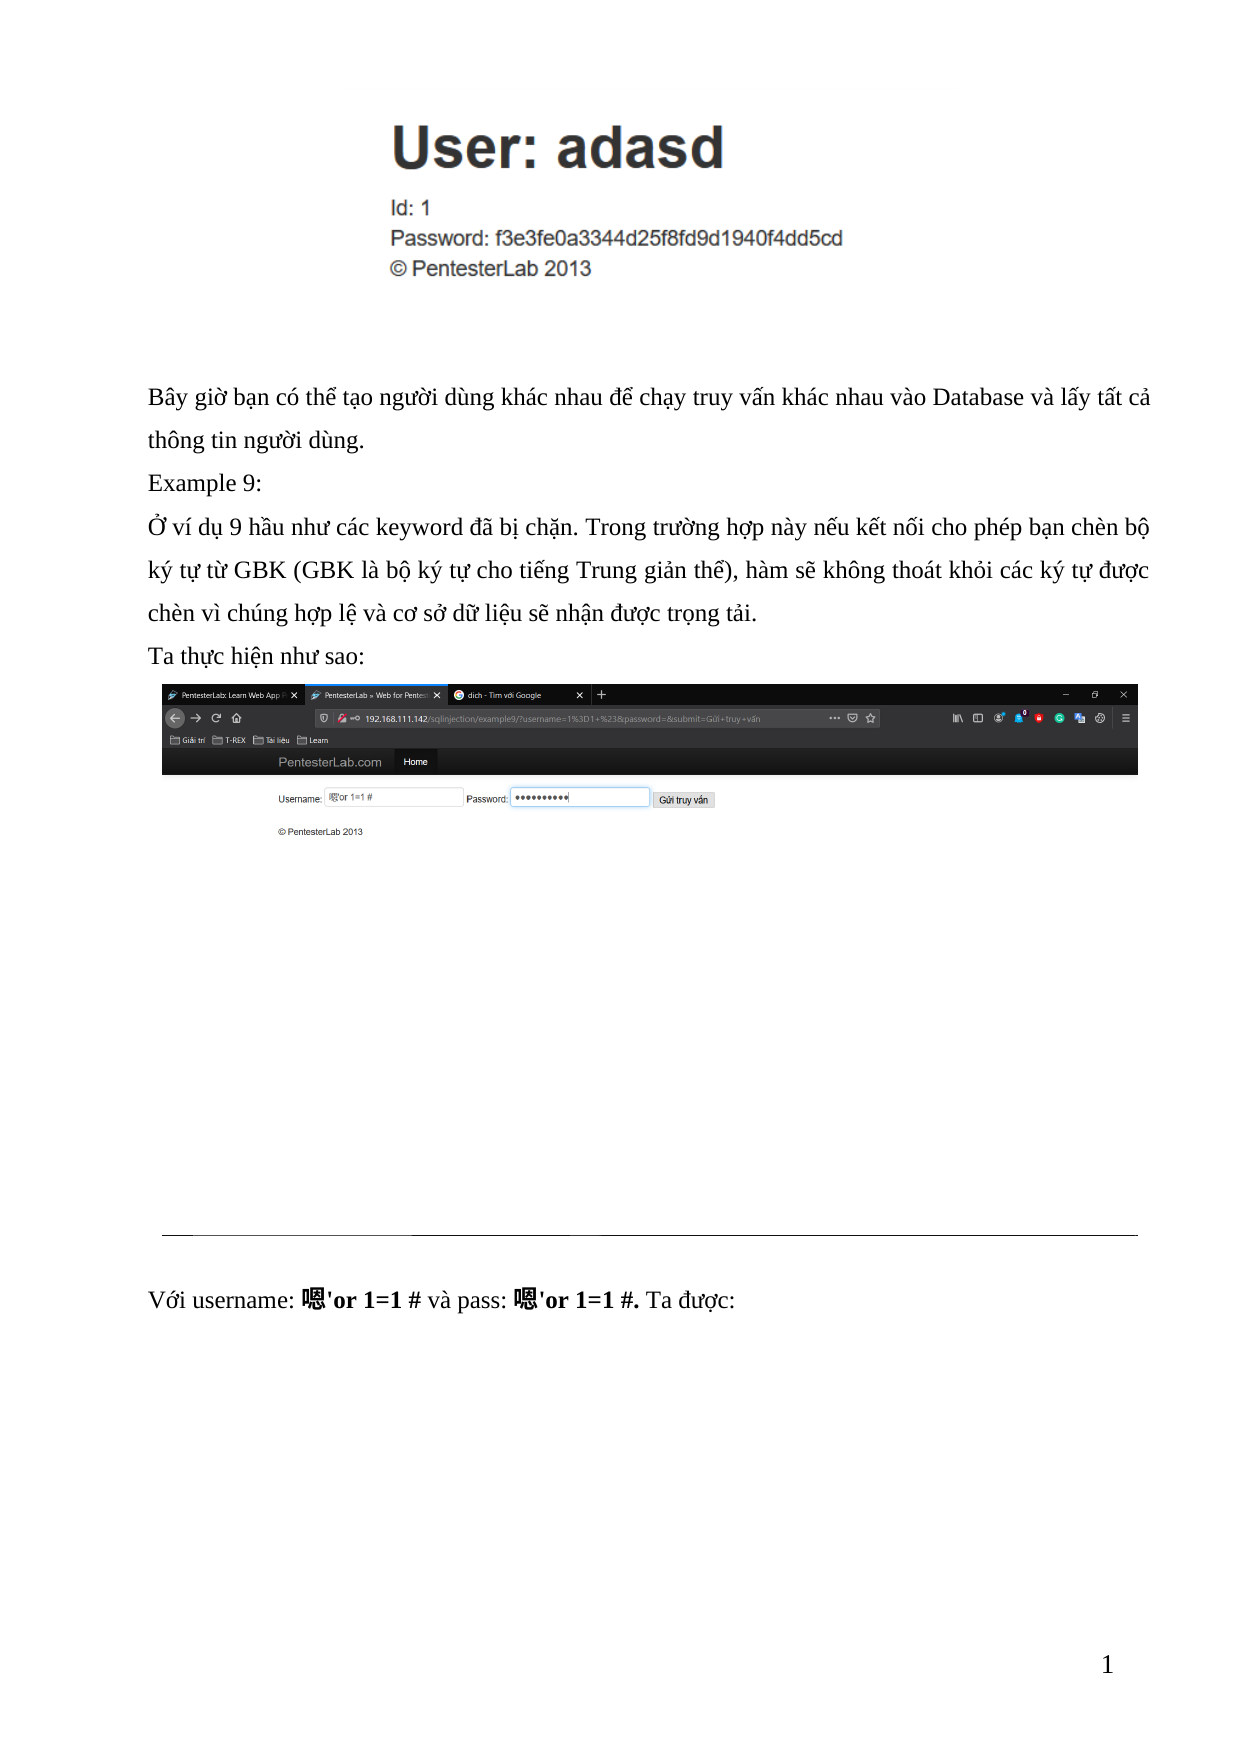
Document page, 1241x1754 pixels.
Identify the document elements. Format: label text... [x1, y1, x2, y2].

picture [342, 88, 957, 366]
text Bây giờ bạn có thể tạo người dùng khác nhau để chạy truy vấn khác nhau vào Database và lấy tất cả thông tin người dùng. [148, 382, 1152, 454]
text Example 9: [148, 468, 1152, 497]
text Ta thực hiện như sao: [148, 641, 1152, 670]
picture [162, 684, 1138, 1236]
text Với username: 嗯'or 1=1 # và pass: 嗯'or 1=1 #. Ta được: [148, 1282, 1152, 1316]
text Ở ví dụ 9 hầu như các keyword đã bị chặn. Trong trường hợp này nếu kết nối cho phép bạn chèn bộ ký tự từ GBK (GBK là bộ ký tự cho tiếng Trung giản thể), hàm sẽ không thoát khỏi các ký tự được chèn vì chúng hợp lệ và cơ sở dữ liệu sẽ nhận được trọng tải. [148, 512, 1152, 627]
